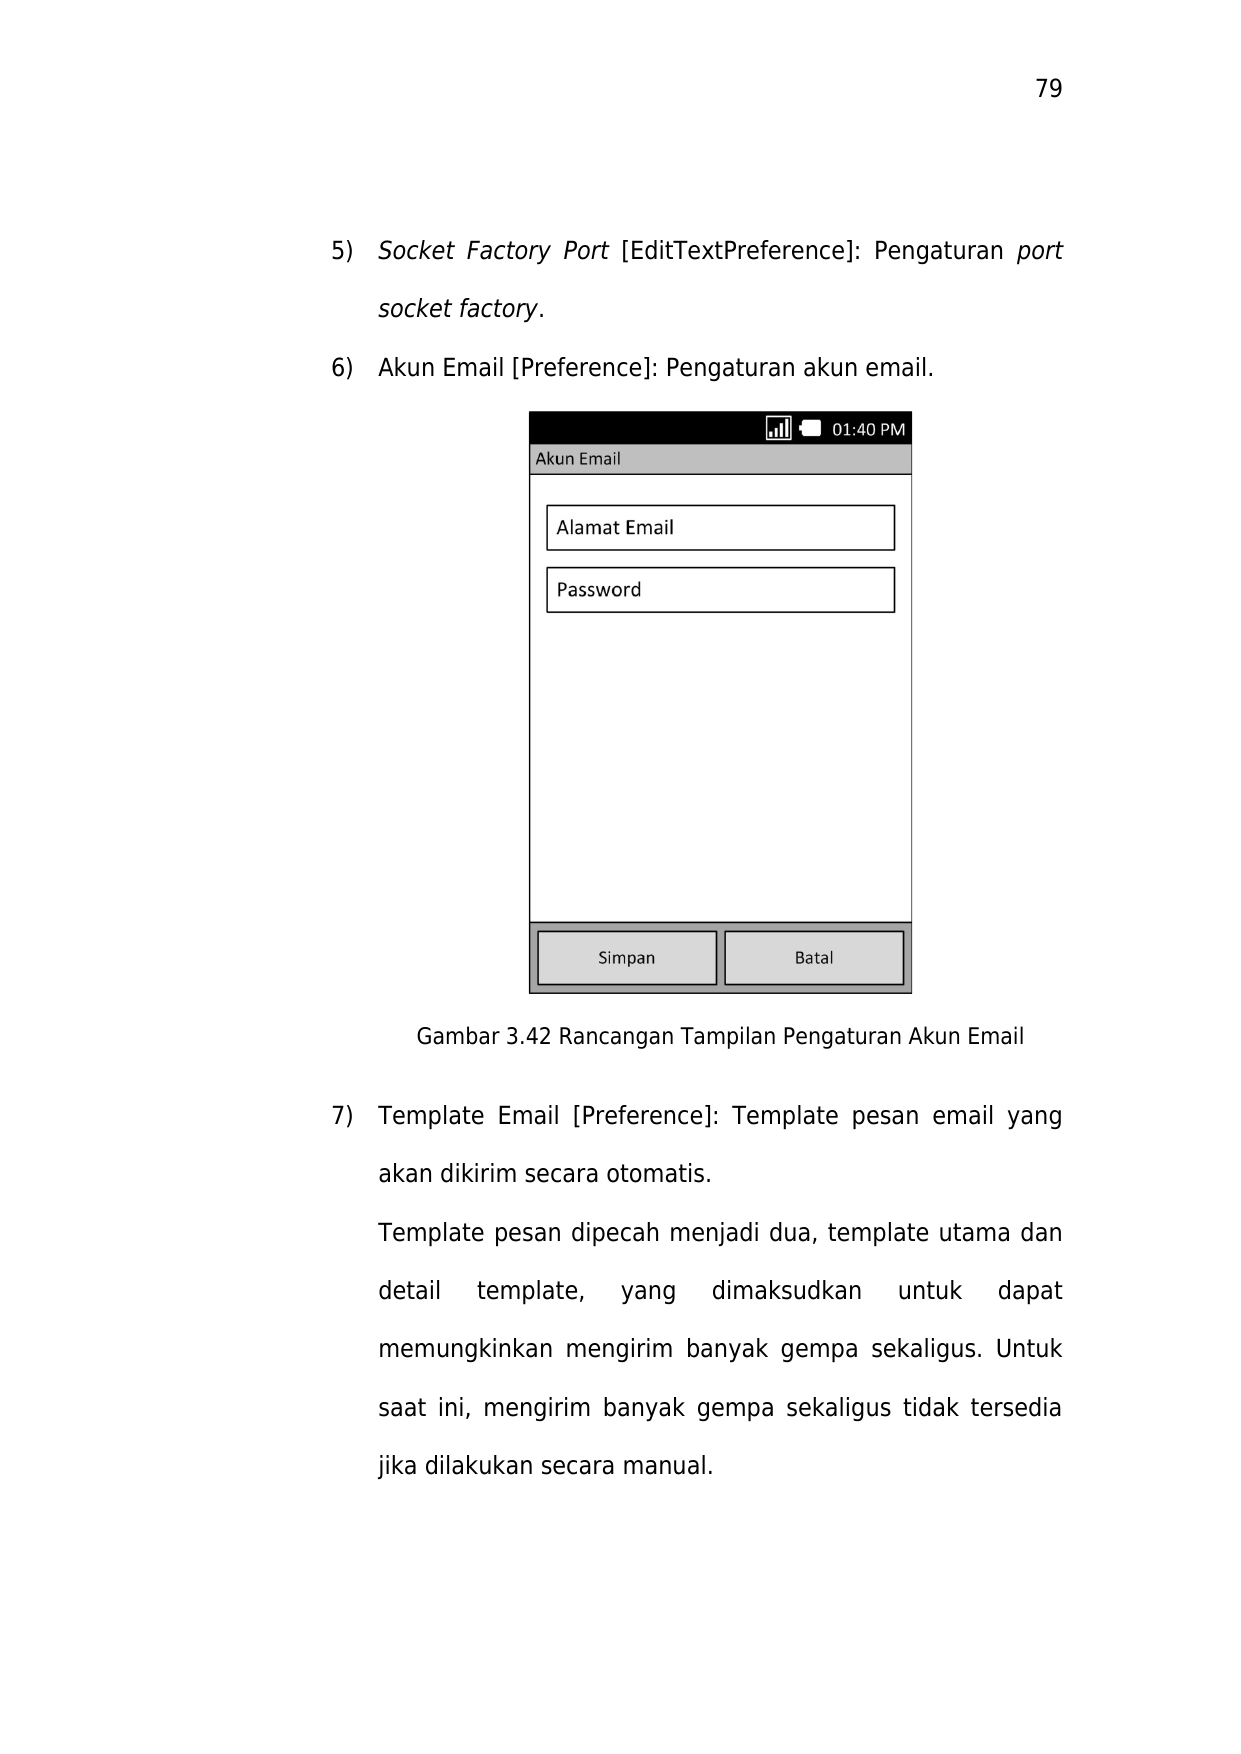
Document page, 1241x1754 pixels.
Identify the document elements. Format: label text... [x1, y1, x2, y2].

picture [528, 411, 913, 994]
list Template Email [Preference]: Template pesan email yang akan dikirim secara otomatis. [331, 1101, 1063, 1189]
list Template pesan dipecah menjadi dua, template utama dan detail template, yang dimaksudkan untuk dapat memungkinkan mengirim banyak gempa sekaligus. Untuk saat ini, mengirim banyak gempa sekaligus tidak tersedia jika dilakukan secara manual. [378, 1218, 1063, 1481]
list Akun Email [Preference]: Pengaturan akun email. [331, 353, 1063, 382]
list Socket Factory Port [EditTextPreference]: Pengaturan port socket factory. [331, 236, 1063, 324]
